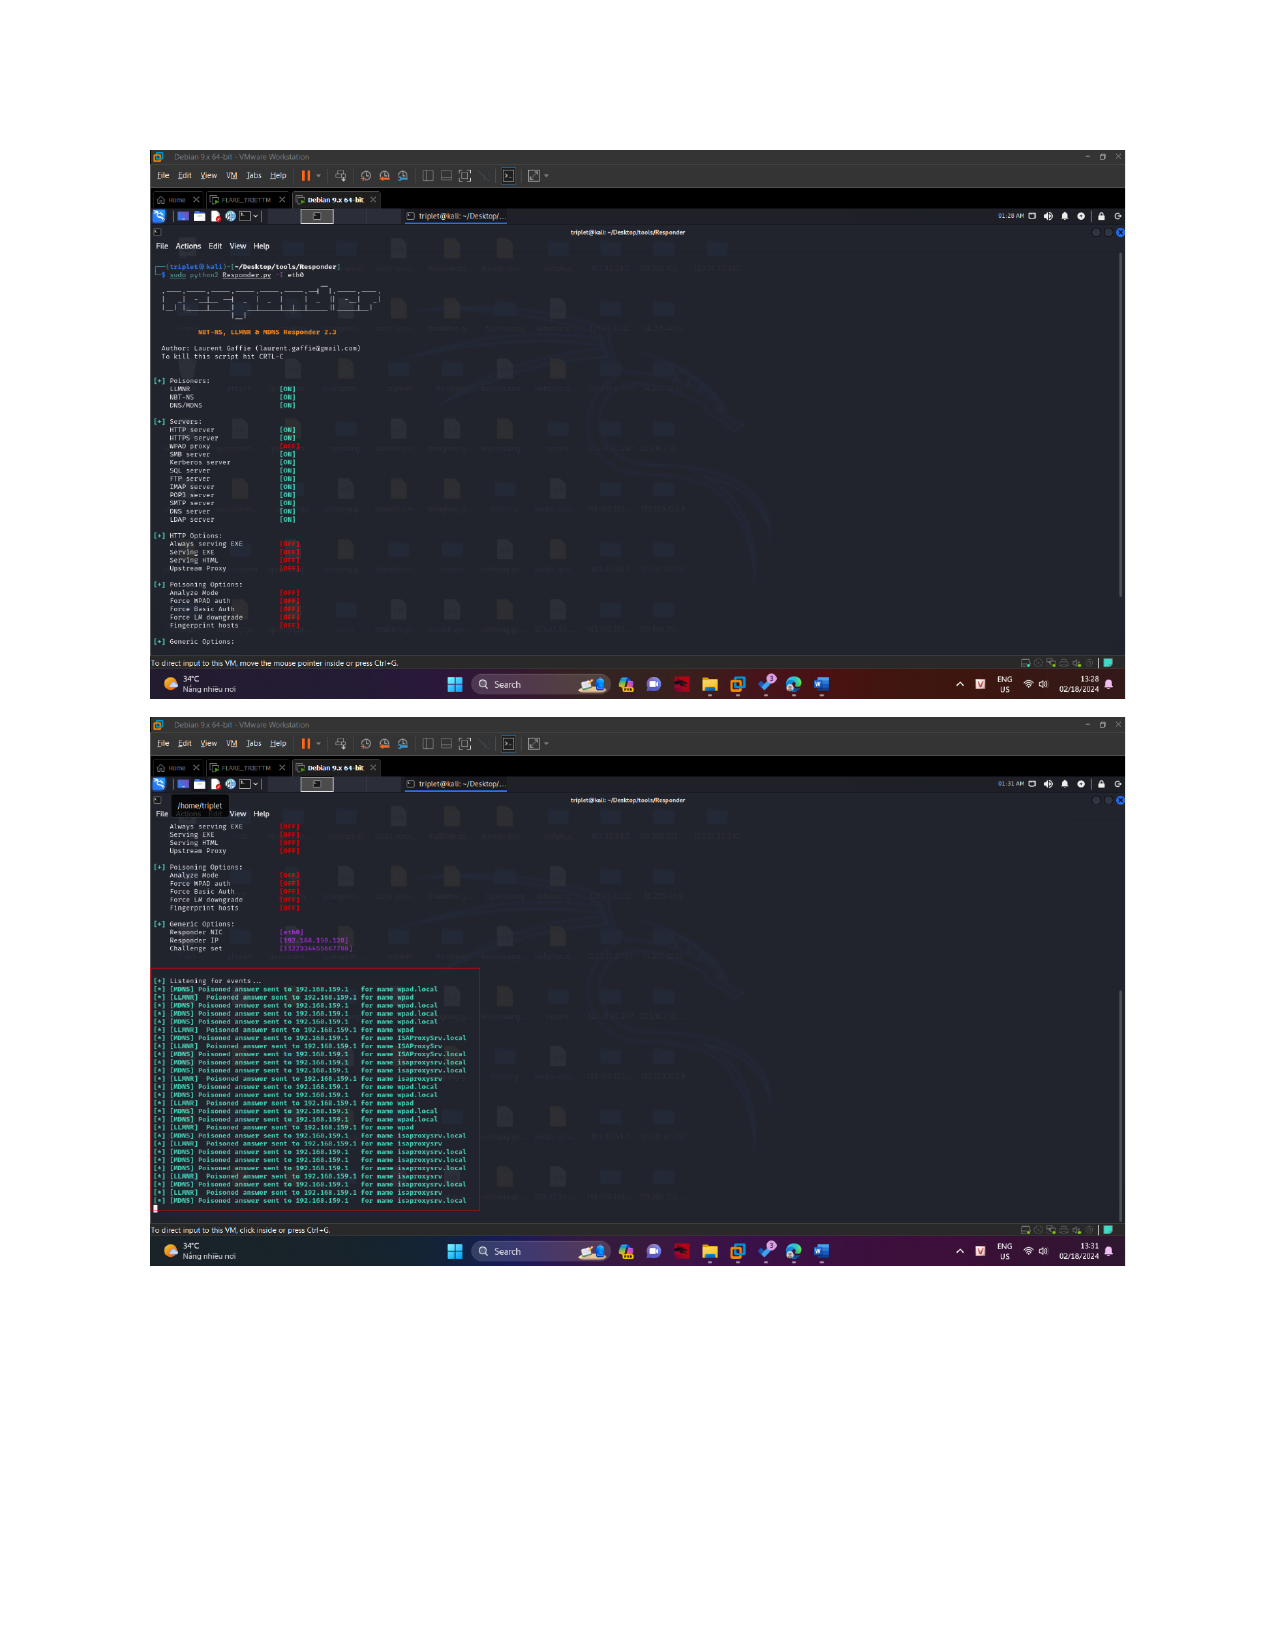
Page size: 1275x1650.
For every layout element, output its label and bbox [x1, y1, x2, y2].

picture [150, 150, 1125, 699]
picture [150, 717, 1125, 1266]
